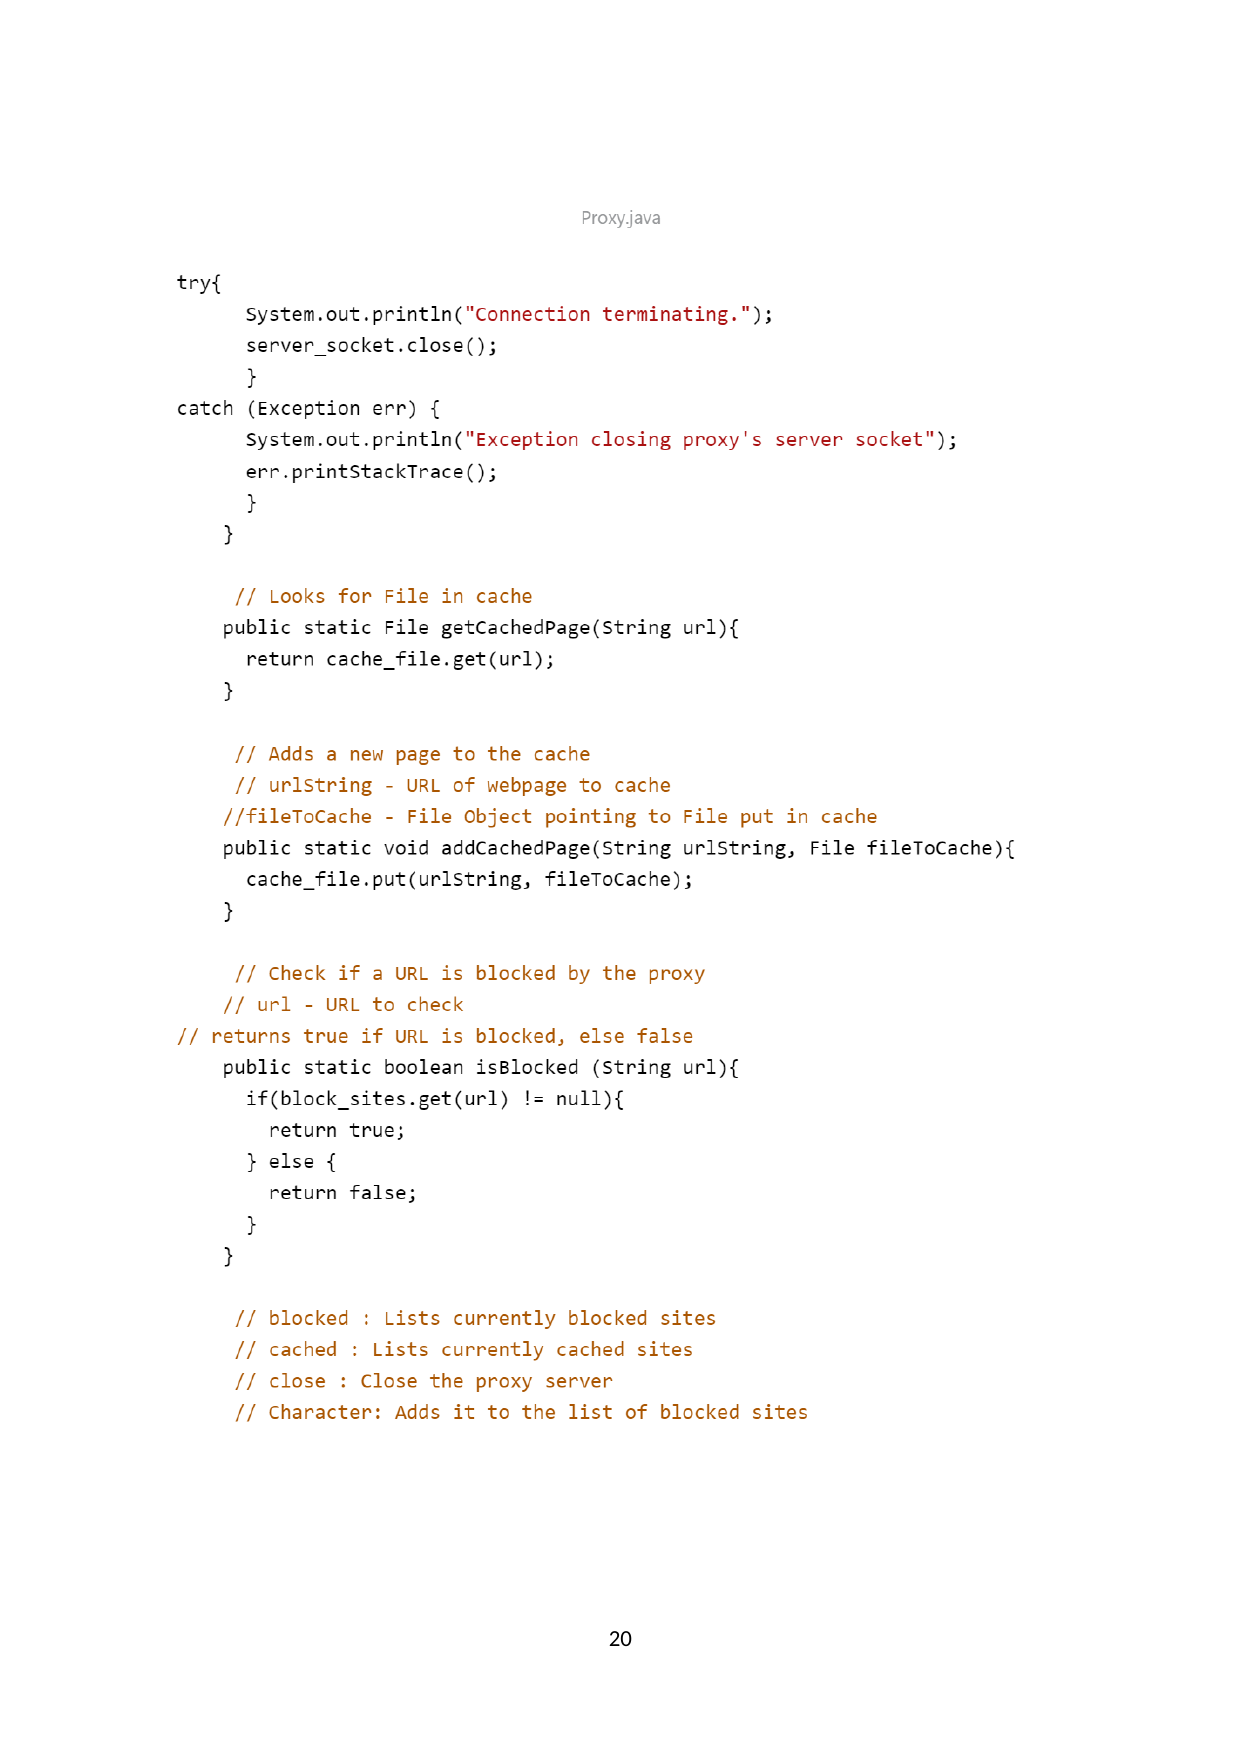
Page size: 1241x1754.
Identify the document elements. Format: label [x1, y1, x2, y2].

picture [150, 180, 1091, 1482]
